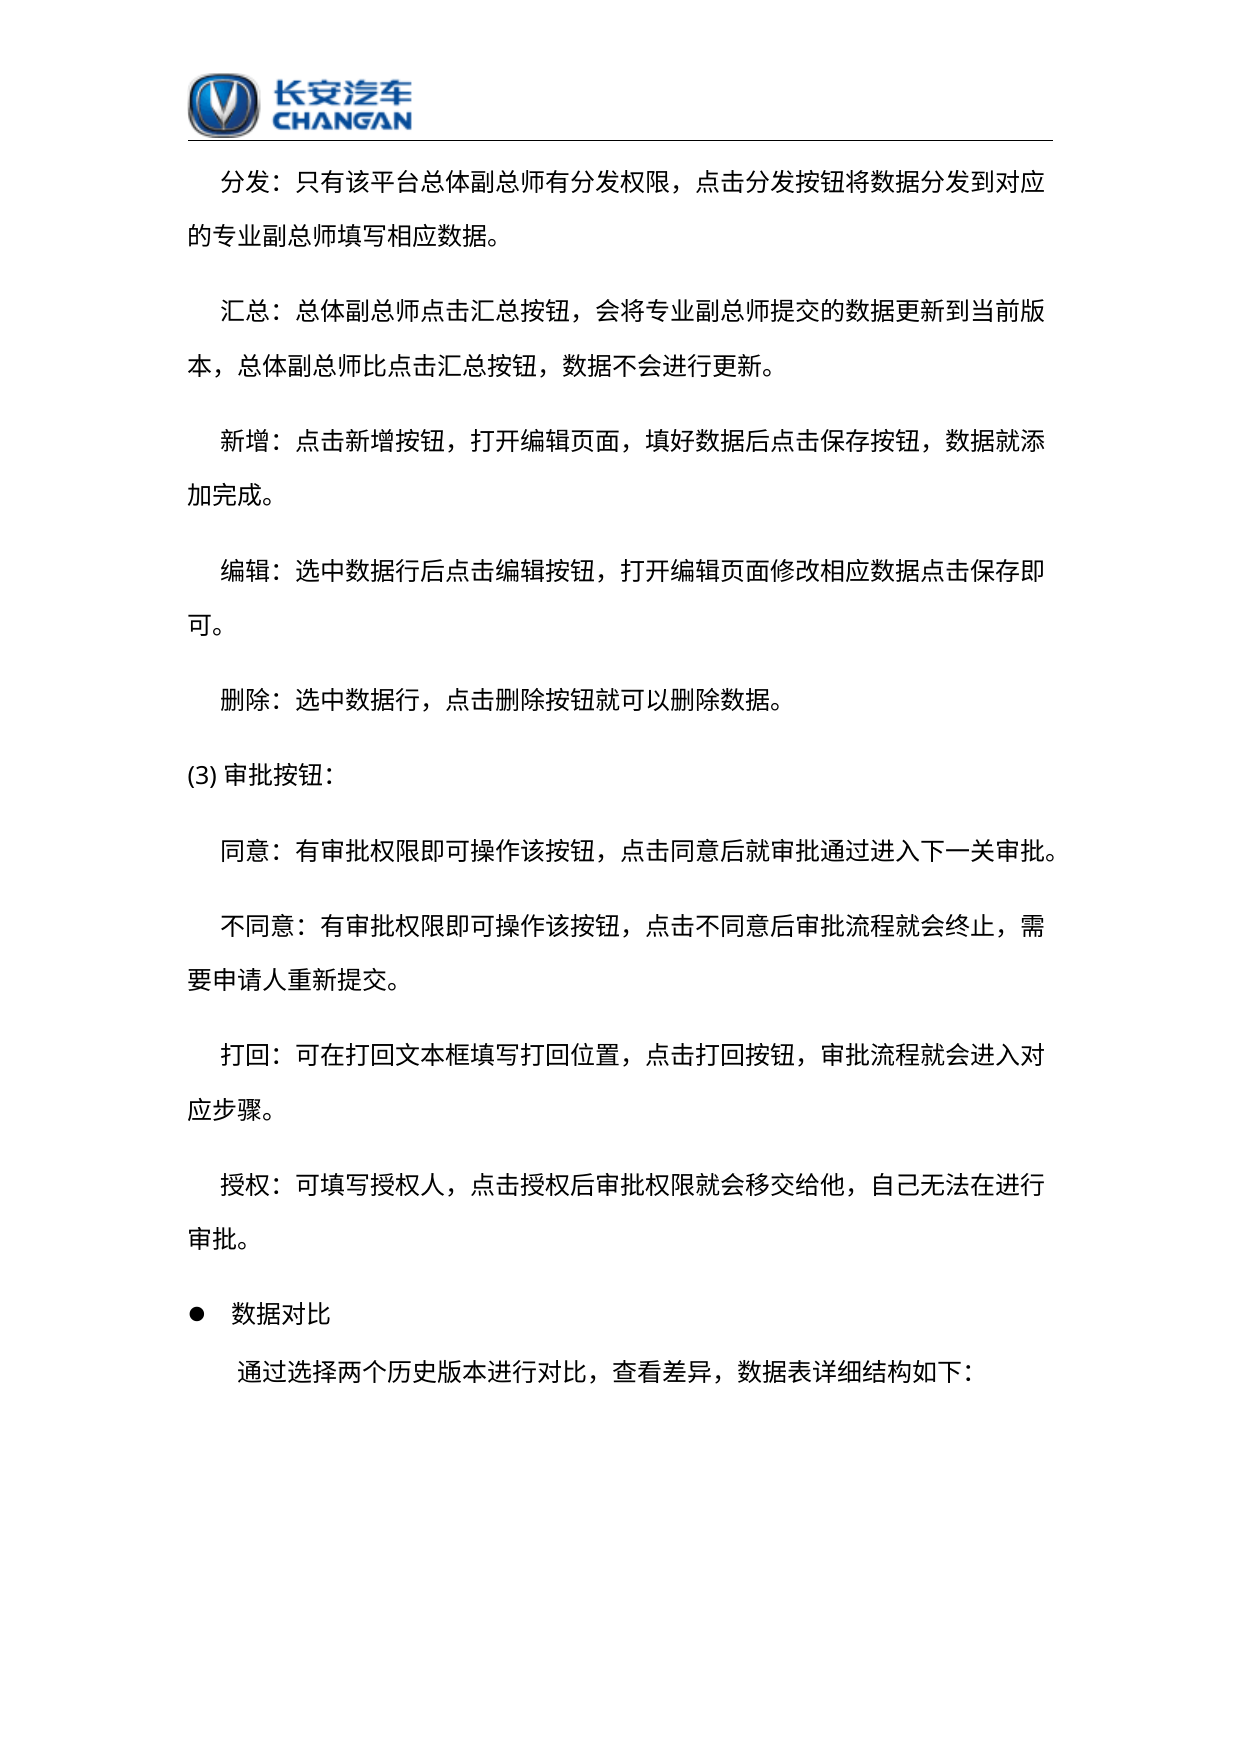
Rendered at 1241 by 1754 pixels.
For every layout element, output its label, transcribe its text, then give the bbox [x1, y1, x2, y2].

text 删除：选中数据行，点击删除按钮就可以删除数据。 [187, 681, 1053, 717]
list 数据对比 [187, 1295, 1053, 1331]
picture [187, 73, 432, 138]
text 同意：有审批权限即可操作该按钮，点击同意后就审批通过进入下一关审批。 [187, 831, 1053, 867]
text 汇总：总体副总师点击汇总按钮，会将专业副总师提交的数据更新到当前版本，总体副总师比点击汇总按钮，数据不会进行更新。 [187, 292, 1053, 382]
text 新增：点击新增按钮，打开编辑页面，填好数据后点击保存按钮，数据就添加完成。 [187, 421, 1053, 512]
text 通过选择两个历史版本进行对比，查看差异，数据表详细结构如下： [187, 1352, 1053, 1388]
list 审批按钮： [187, 756, 1053, 792]
text 授权：可填写授权人，点击授权后审批权限就会移交给他，自己无法在进行审批。 [187, 1165, 1053, 1256]
text 分发：只有该平台总体副总师有分发权限，点击分发按钮将数据分发到对应的专业副总师填写相应数据。 [187, 162, 1053, 253]
text 打回：可在打回文本框填写打回位置，点击打回按钮，审批流程就会进入对应步骤。 [187, 1036, 1053, 1126]
text 不同意：有审批权限即可操作该按钮，点击不同意后审批流程就会终止，需要申请人重新提交。 [187, 906, 1053, 997]
text 编辑：选中数据行后点击编辑按钮，打开编辑页面修改相应数据点击保存即可。 [187, 551, 1053, 642]
